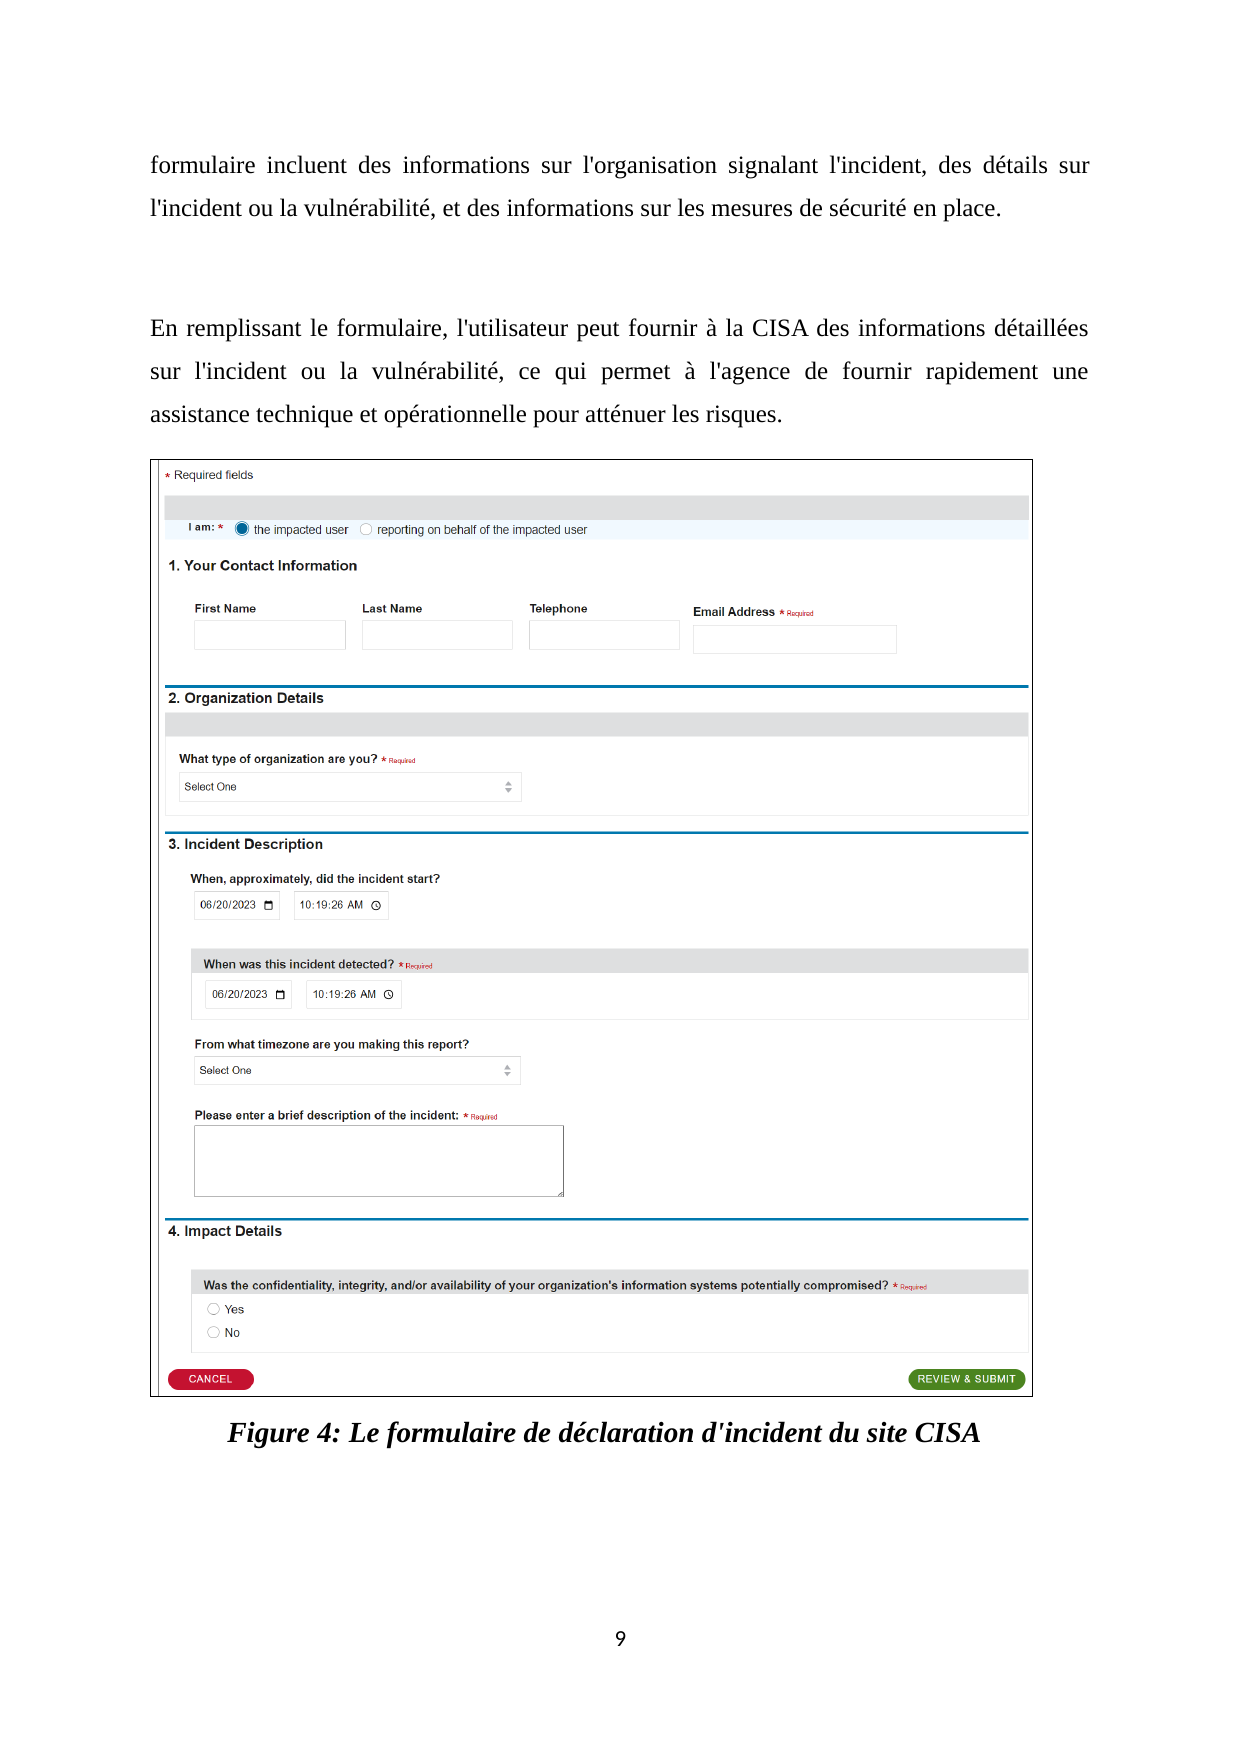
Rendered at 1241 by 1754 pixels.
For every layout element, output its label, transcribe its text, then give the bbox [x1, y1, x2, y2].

text En remplissant le formulaire, l'utilisateur peut fournir à la CISA des informations détaillées sur l'incident ou la vulnérabilité, ce qui permet à l'agence de fournir rapidement une assistance technique et opérationnelle pour atténuer les risques. [150, 313, 1090, 428]
picture [151, 460, 1032, 1396]
